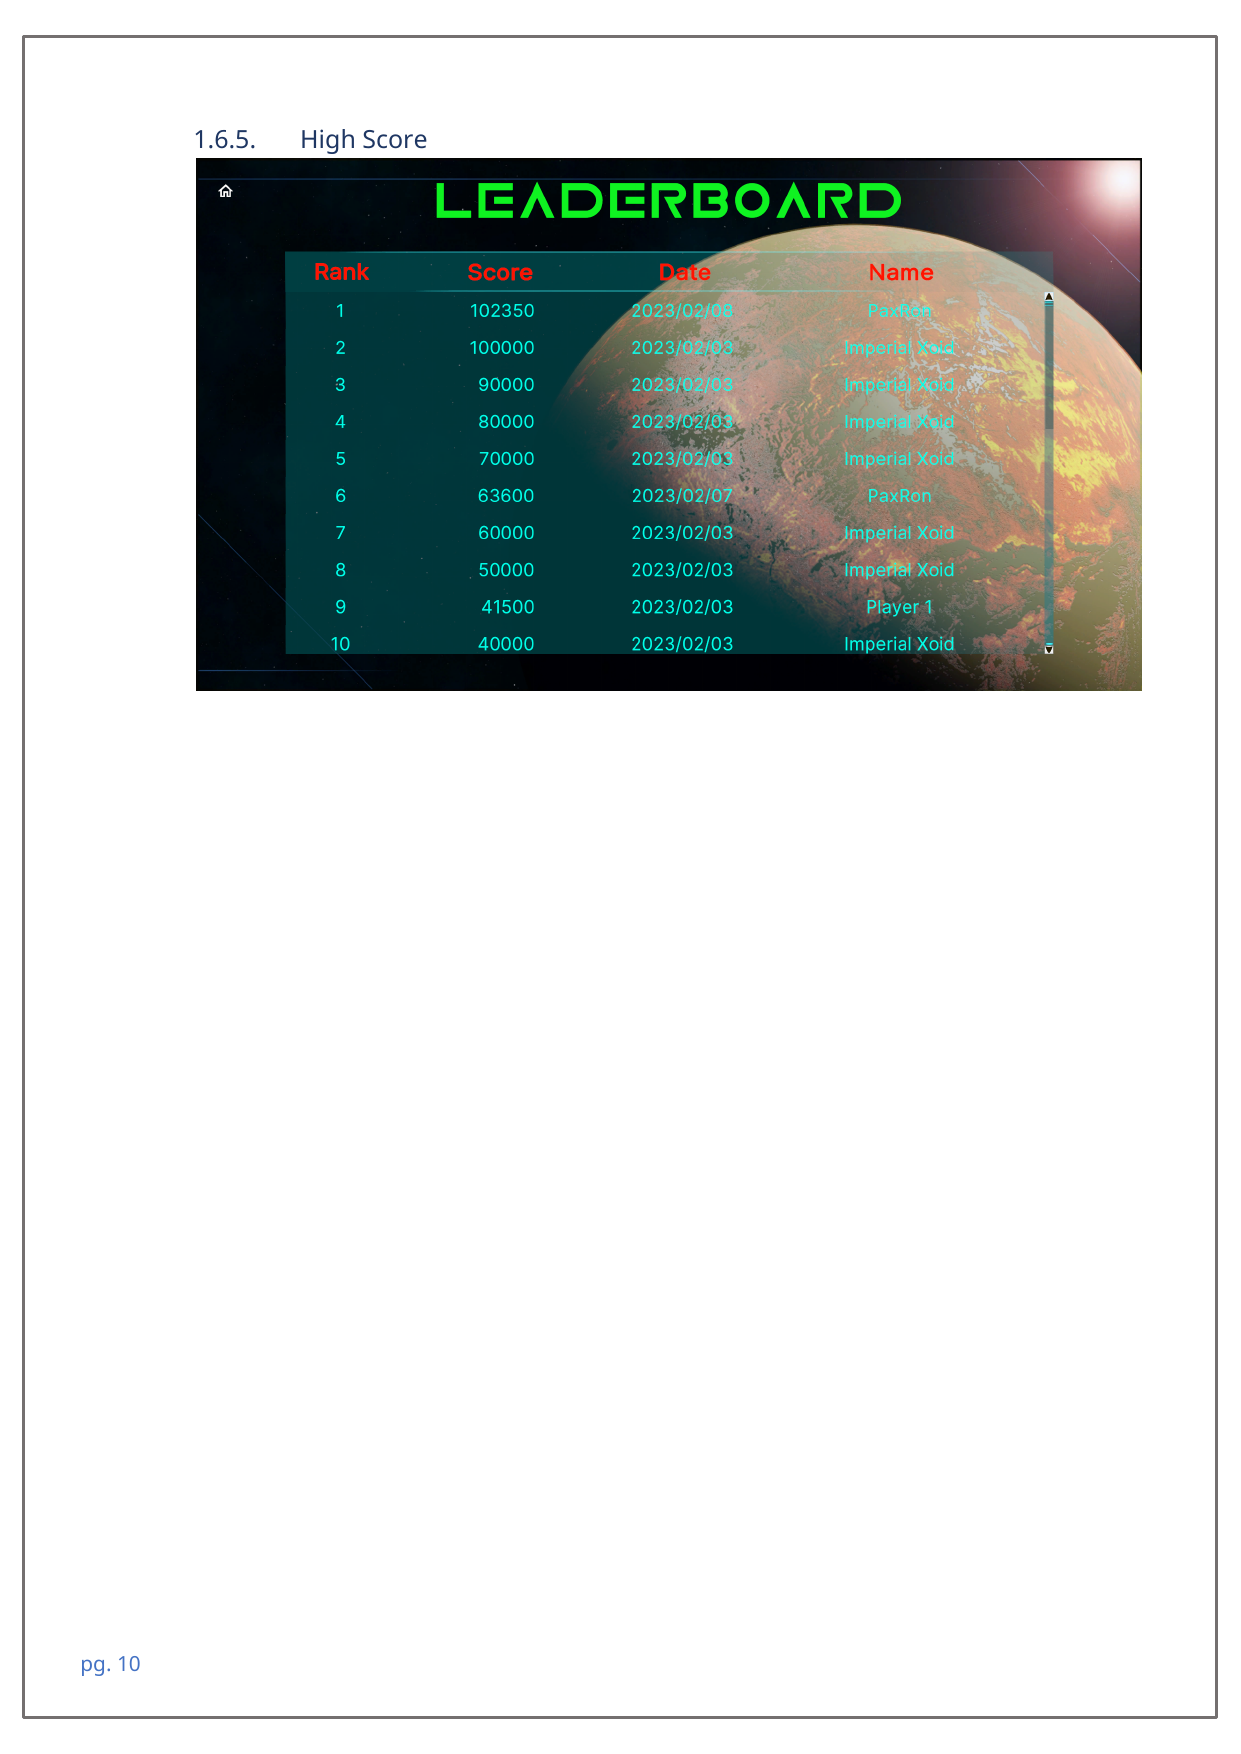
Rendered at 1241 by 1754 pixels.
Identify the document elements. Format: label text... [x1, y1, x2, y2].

picture [196, 158, 1142, 691]
subtitle High Score [193, 122, 1165, 156]
